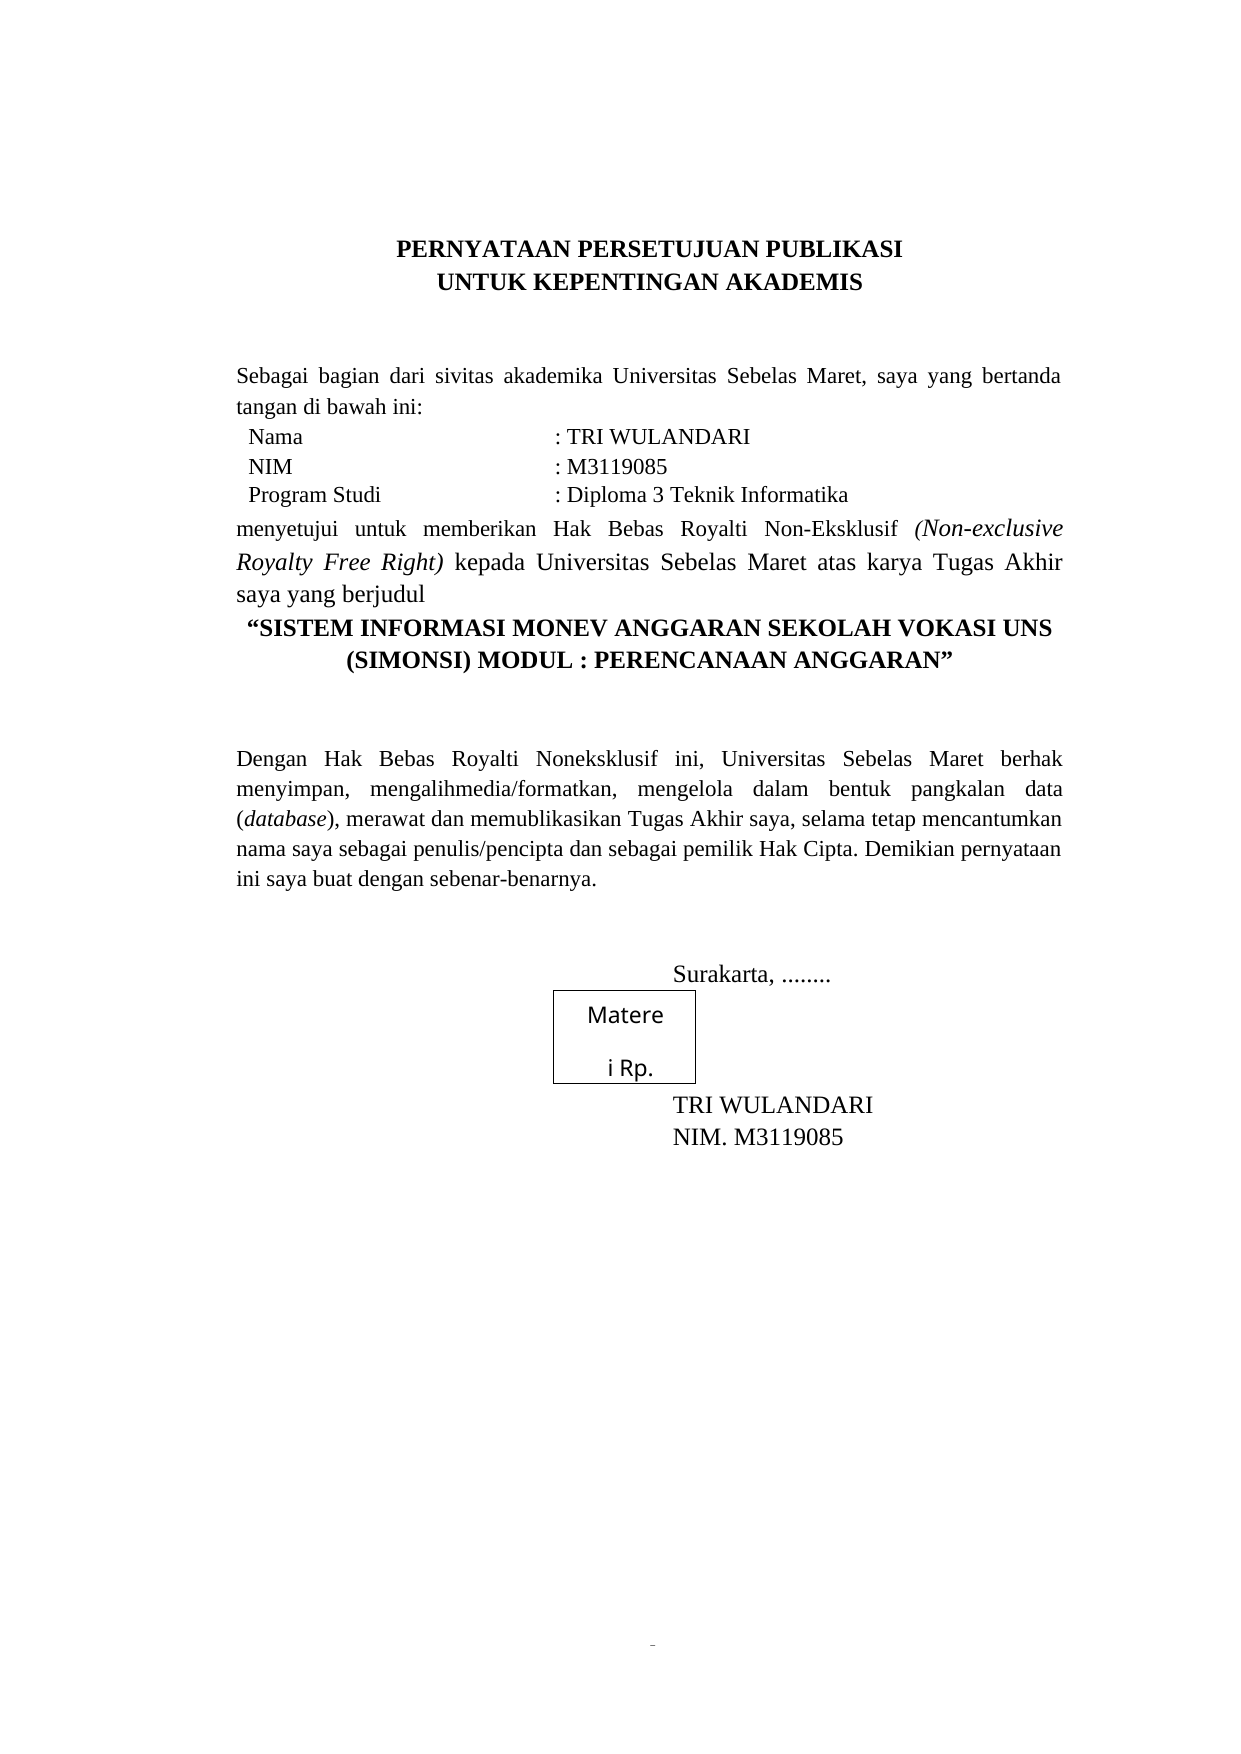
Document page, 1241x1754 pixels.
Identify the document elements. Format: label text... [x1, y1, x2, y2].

table_cell : Diploma 3 Teknik Informatika [468, 482, 869, 510]
text Dengan Hak Bebas Royalti Noneksklusif ini, Universitas Sebelas Maret berhak menyimpan, mengalihmedia/formatkan, mengelola dalam bentuk pangkalan data (database), merawat dan memublikasikan Tugas Akhir saya, selama tetap mencantumkan nama saya sebagai penulis/pencipta dan sebagai pemilik Hak Cipta. Demikian pernyataan ini saya buat dengan sebenar-benarnya. [236, 744, 1063, 892]
subtitle PERNYATAAN PERSETUJUAN PUBLIKASI UNTUK KEPENTINGAN AKADEMIS [394, 234, 905, 296]
table_cell NIM [227, 452, 468, 482]
table_header : TRI WULANDARI [468, 424, 869, 452]
text menyetujui untuk memberikan Hak Bebas Royalti Non-Eksklusif (Non-exclusive Royalty Free Right) kepada Universitas Sebelas Maret atas karya Tugas Akhir saya yang berjudul [236, 513, 1063, 608]
table_header Surakarta, ........ TRI WULANDARI NIM. M3119085 [668, 960, 894, 1153]
text Sebagai bagian dari sivitas akademika Universitas Sebelas Maret, saya yang bertanda tangan di bawah ini: [236, 363, 1063, 419]
table_header Nama [227, 424, 468, 452]
table_cell : M3119085 [468, 452, 869, 482]
subtitle “SISTEM INFORMASI MONEV ANGGARAN SEKOLAH VOKASI UNS (SIMONSI) MODUL : PERENCANAAN ANGGARAN” [192, 613, 1107, 674]
table_header Materei Rp. [555, 960, 668, 1153]
table_cell Program Studi [227, 482, 468, 510]
